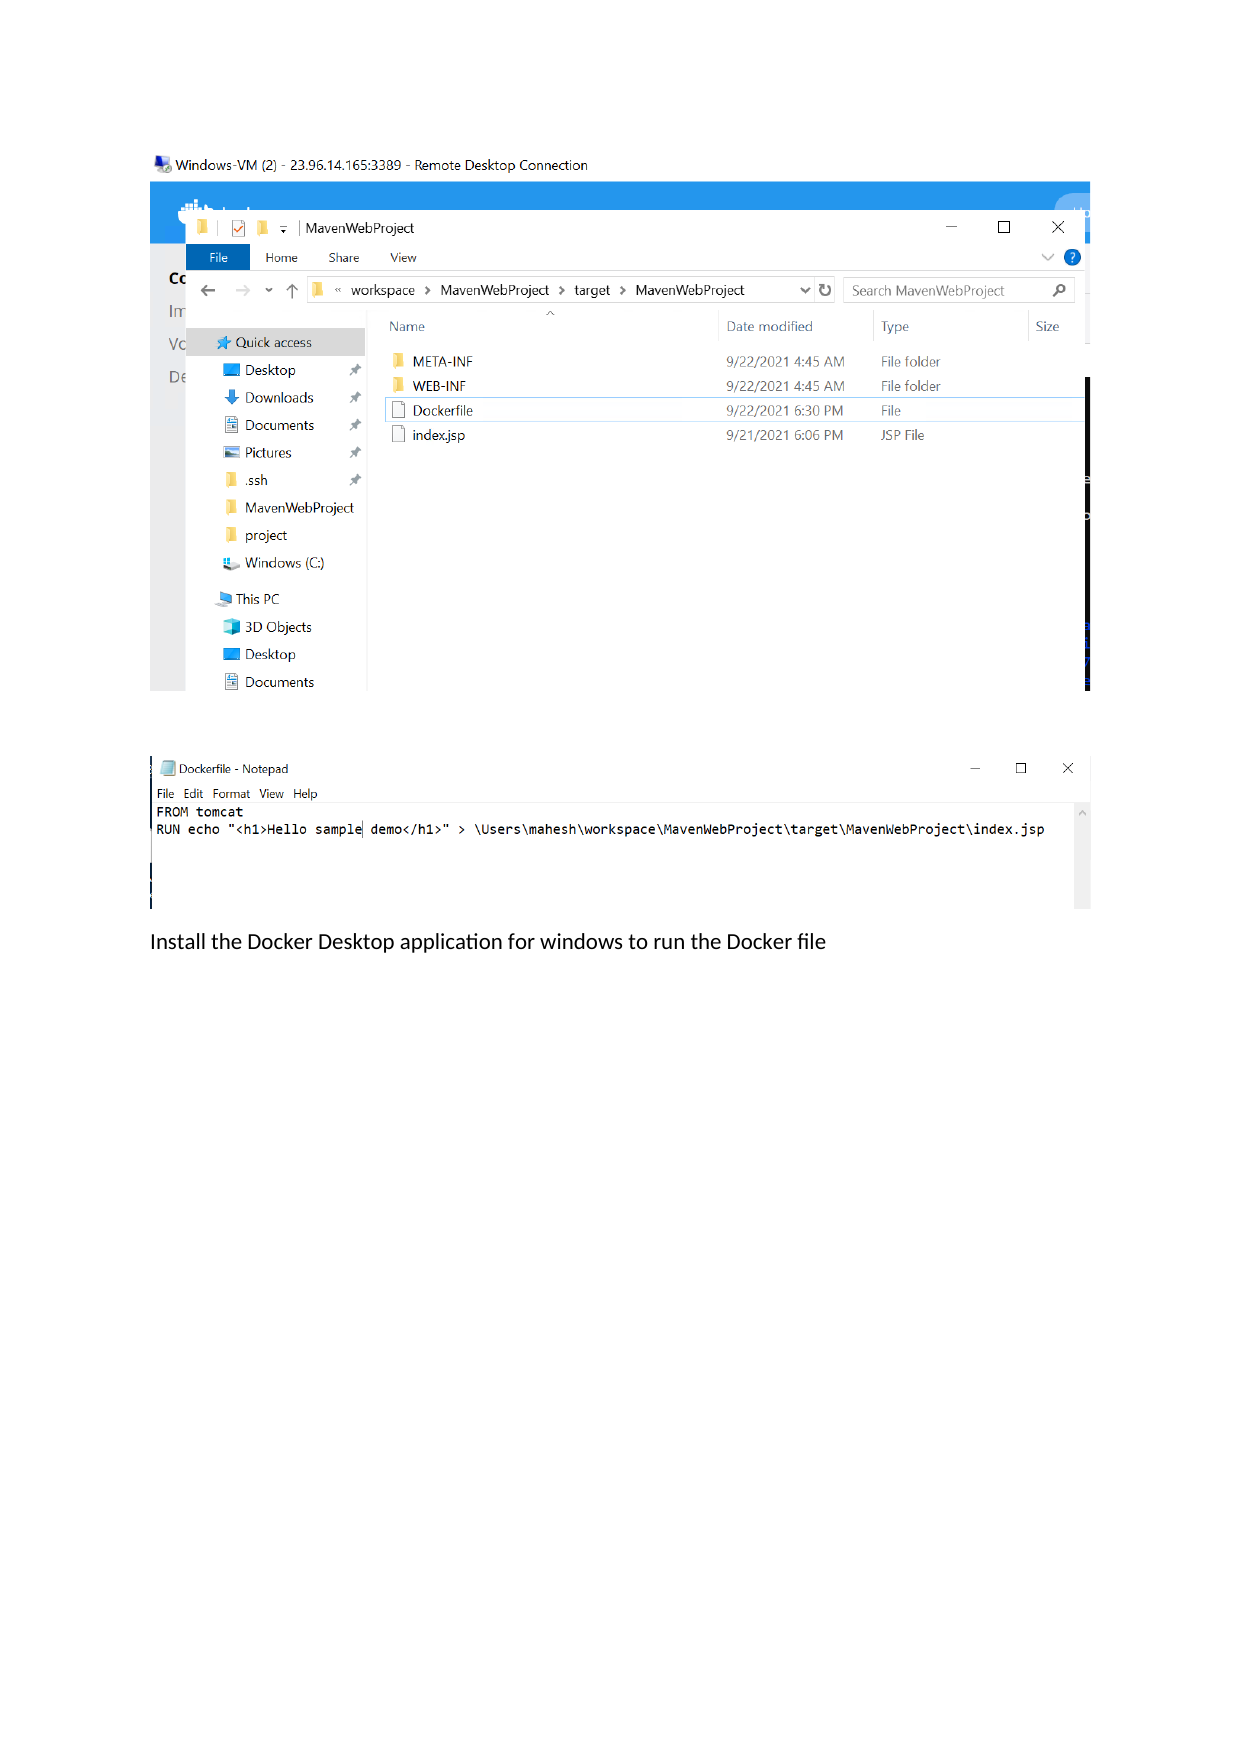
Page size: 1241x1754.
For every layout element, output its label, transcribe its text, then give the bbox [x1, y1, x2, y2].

picture [150, 150, 1091, 691]
picture [150, 756, 1091, 909]
text Install the Docker Desktop application for windows to run the Docker file [150, 927, 1090, 955]
